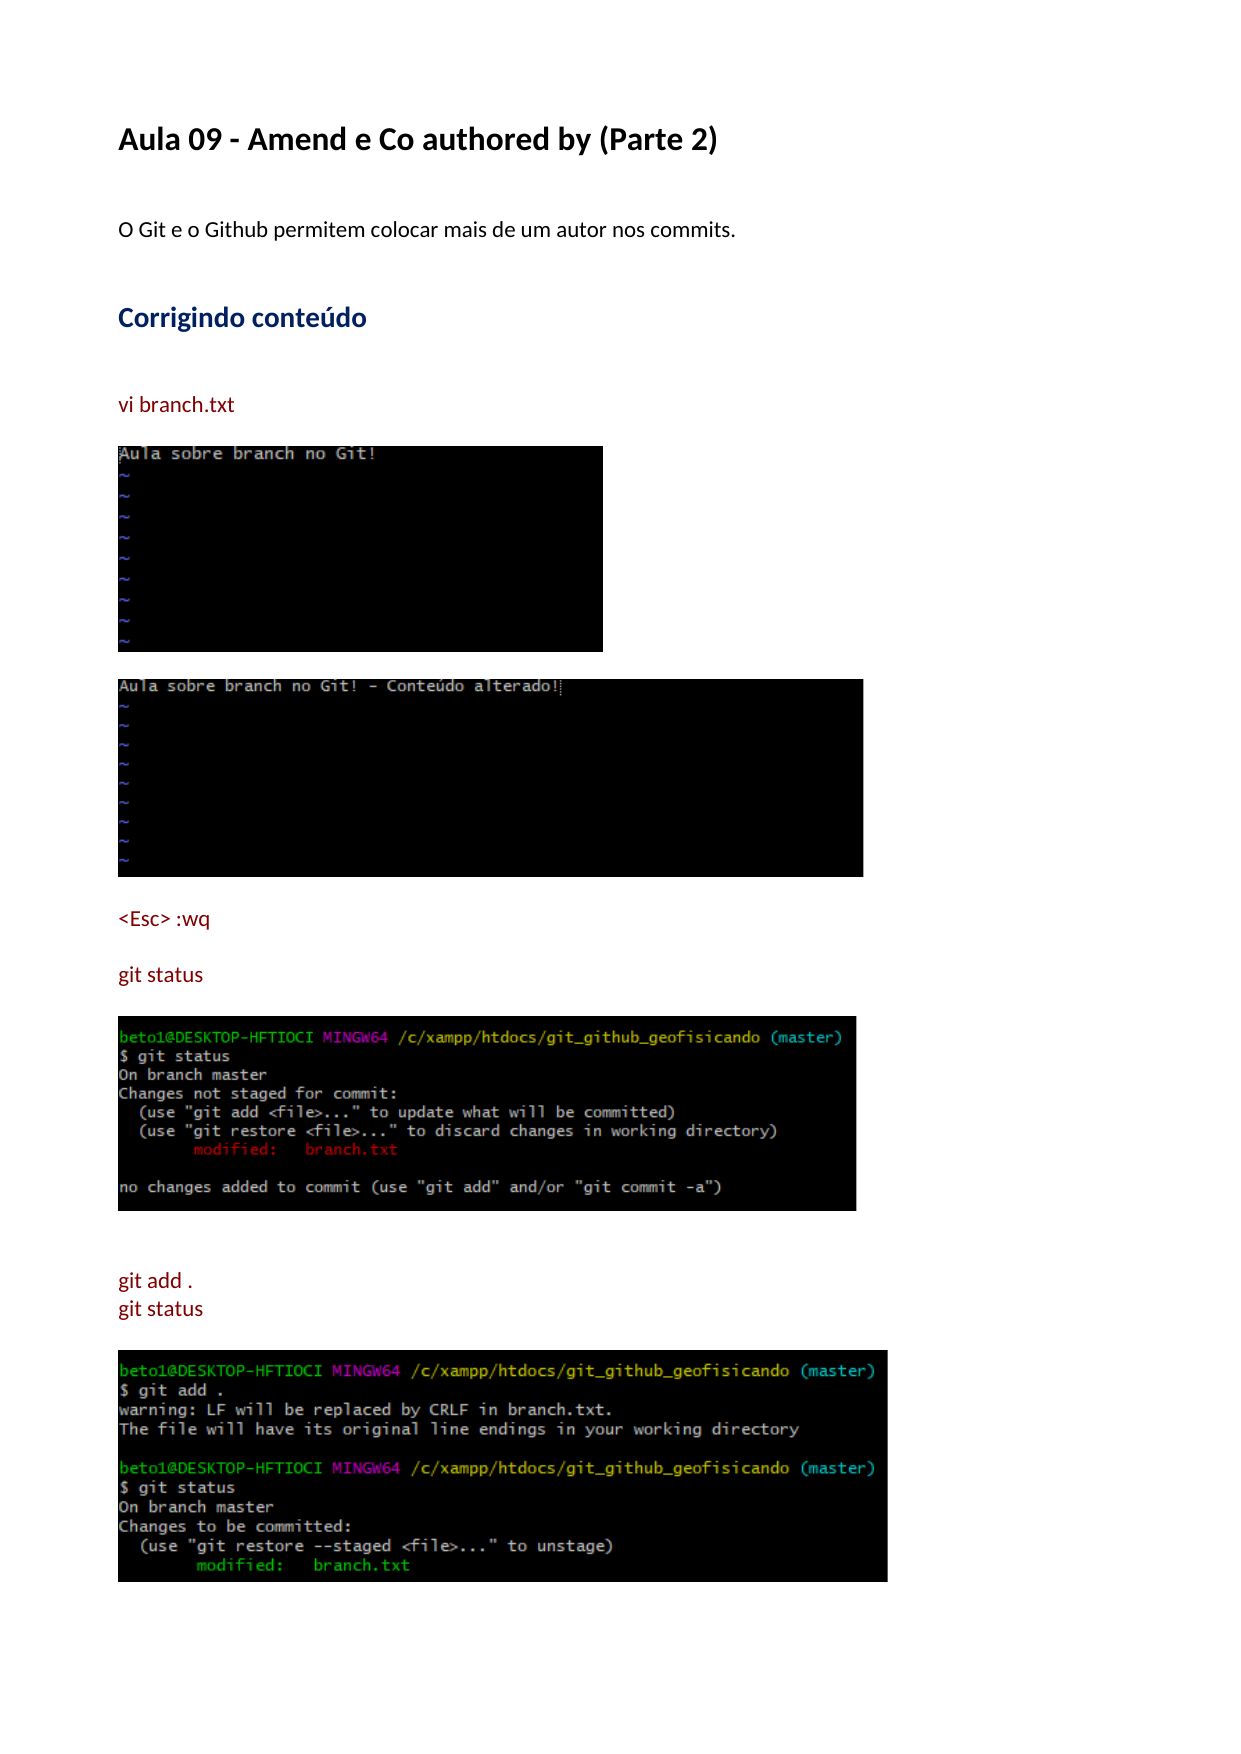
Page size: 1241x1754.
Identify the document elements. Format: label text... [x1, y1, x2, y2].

picture [118, 679, 864, 877]
text git status [118, 1294, 1122, 1322]
subtitle Corrigindo conteúdo [118, 299, 1122, 334]
subtitle Aula 09 - Amend e Co authored by (Parte 2) [118, 118, 1122, 159]
picture [118, 1016, 857, 1211]
picture [118, 446, 603, 652]
picture [118, 1350, 888, 1582]
text git status [118, 961, 1122, 988]
text O Git e o Github permitem colocar mais de um autor nos commits. [118, 215, 1122, 243]
text <Esc> :wq [118, 904, 1122, 932]
text git add . [118, 1266, 1122, 1294]
text vi branch.txt [118, 391, 1122, 419]
